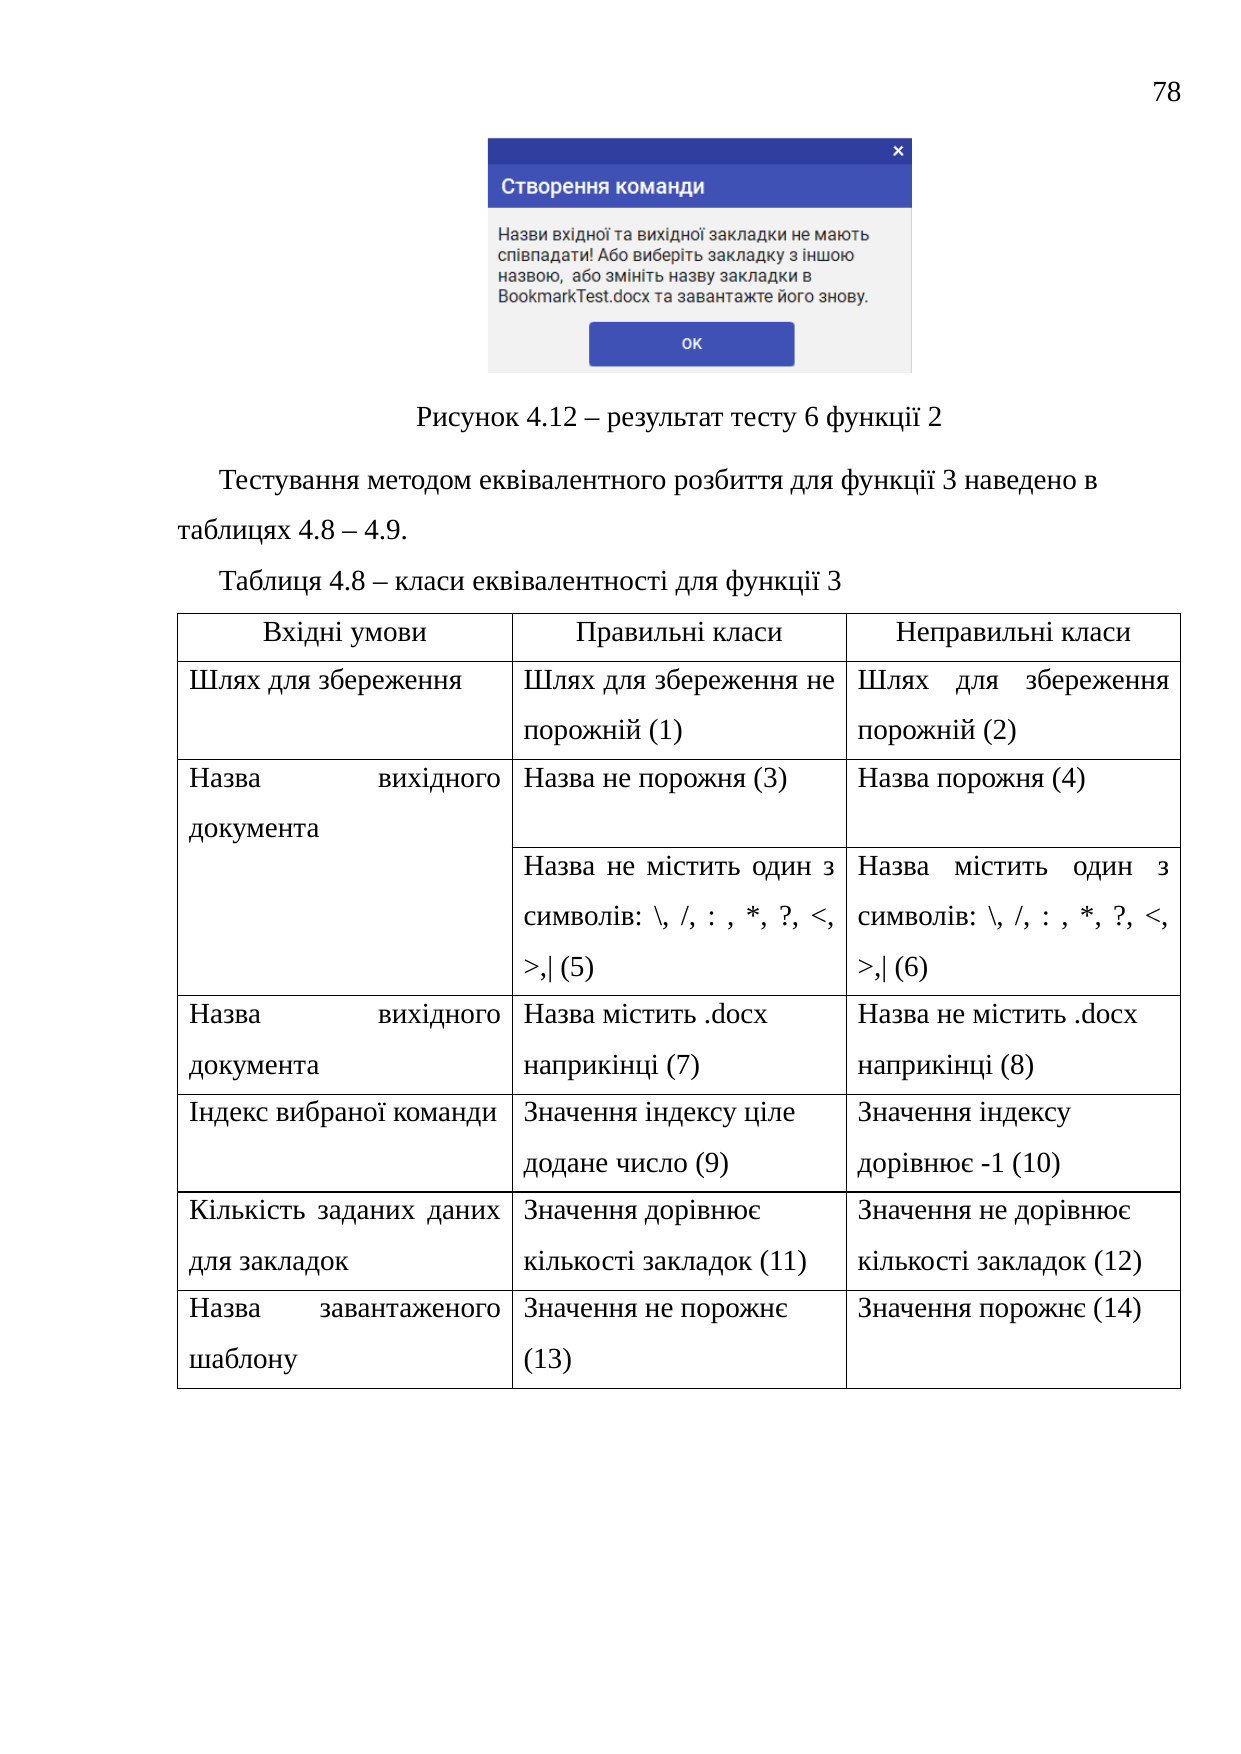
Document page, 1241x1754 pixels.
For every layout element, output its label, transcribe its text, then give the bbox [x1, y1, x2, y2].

picture [487, 135, 912, 373]
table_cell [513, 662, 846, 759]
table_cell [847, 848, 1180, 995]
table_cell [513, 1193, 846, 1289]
text Таблиця 4.8 – класи еквівалентності для функції 3 [177, 563, 1181, 596]
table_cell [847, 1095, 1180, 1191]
text Рисунок 4.12 – результат тесту 6 функції 2 [177, 399, 1181, 433]
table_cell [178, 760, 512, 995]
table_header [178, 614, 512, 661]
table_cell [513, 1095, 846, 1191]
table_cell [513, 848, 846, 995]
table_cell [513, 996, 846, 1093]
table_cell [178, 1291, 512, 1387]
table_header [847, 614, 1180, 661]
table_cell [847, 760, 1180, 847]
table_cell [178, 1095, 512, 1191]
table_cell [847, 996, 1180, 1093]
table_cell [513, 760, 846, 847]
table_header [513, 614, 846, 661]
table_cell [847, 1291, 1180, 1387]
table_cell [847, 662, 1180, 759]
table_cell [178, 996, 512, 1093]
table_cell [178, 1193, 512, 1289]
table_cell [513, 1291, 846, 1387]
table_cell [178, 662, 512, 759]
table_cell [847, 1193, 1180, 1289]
text Тестування методом еквівалентного розбиття для функції 3 наведено в таблицях 4.8 – 4.9. [177, 462, 1181, 546]
